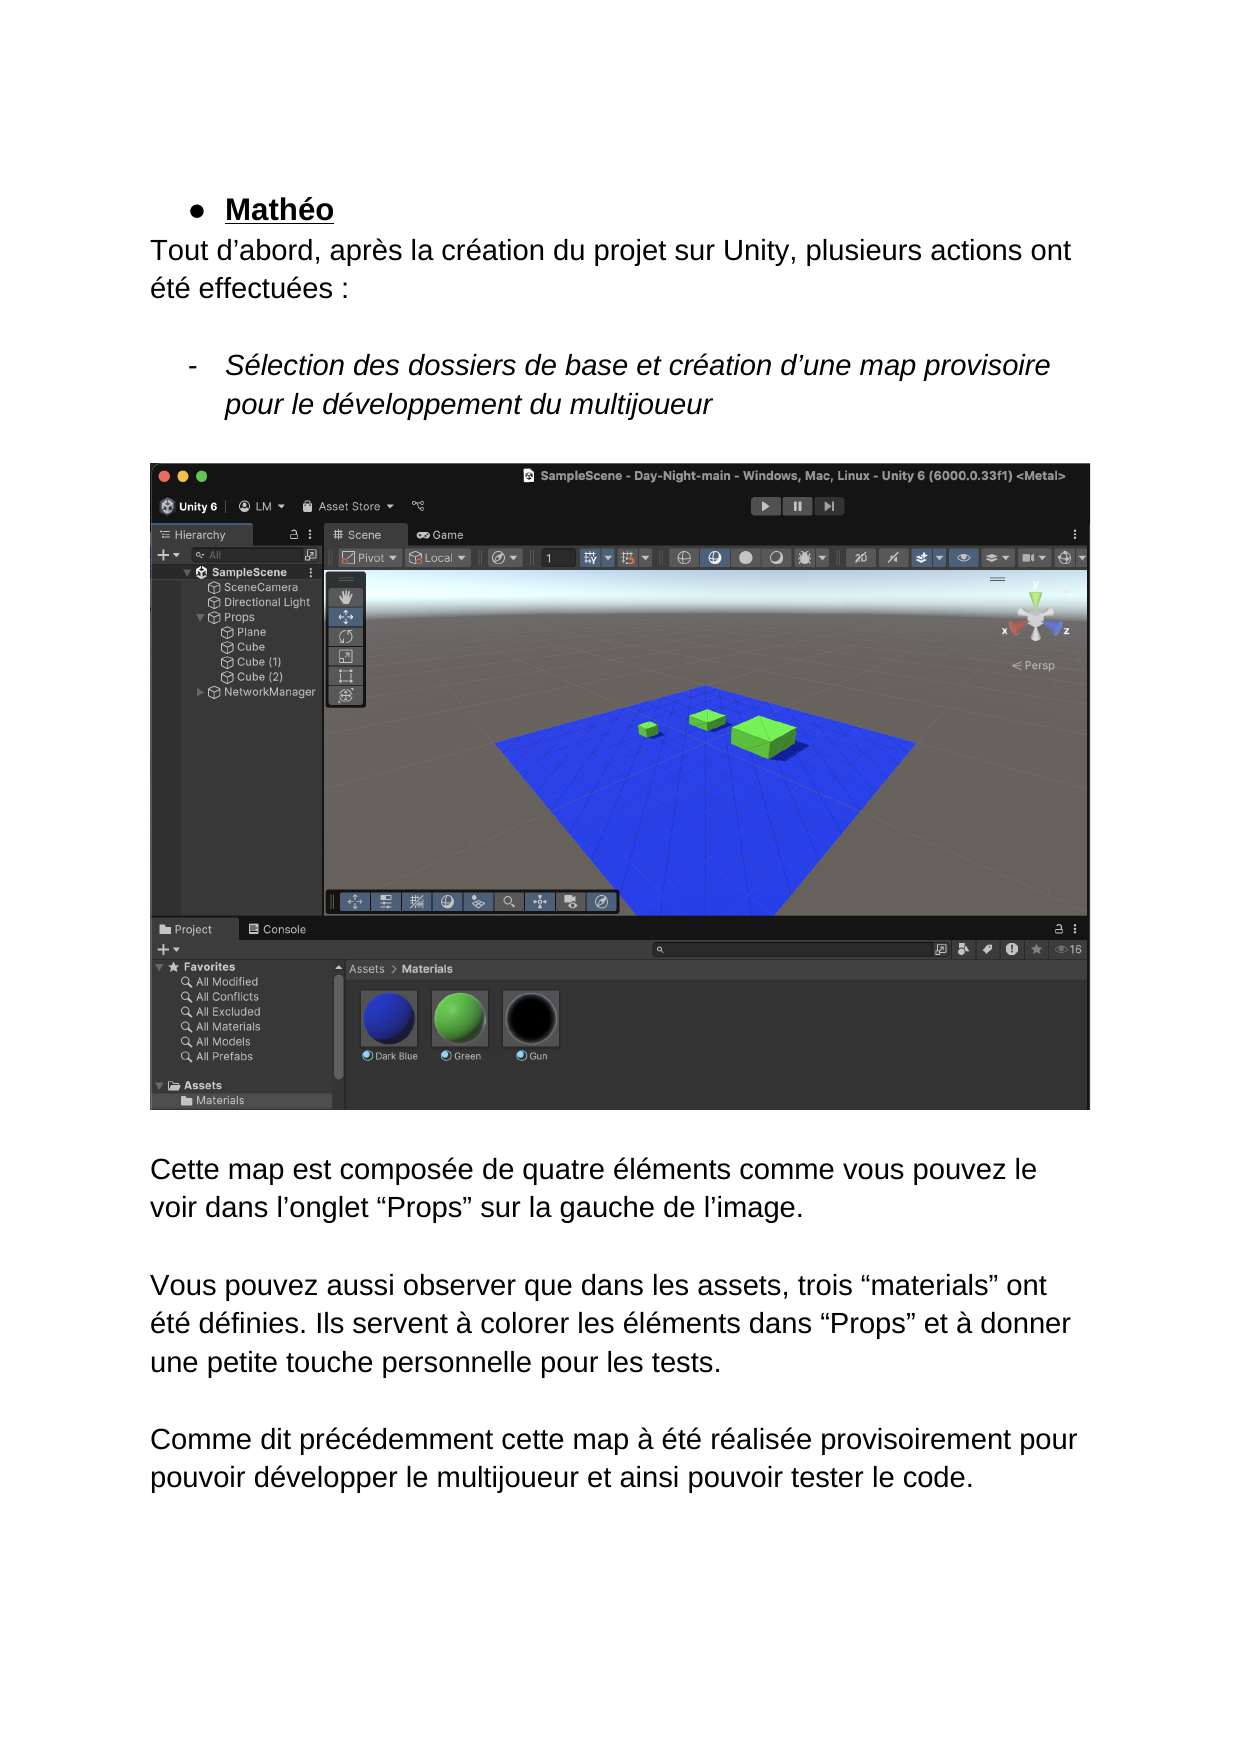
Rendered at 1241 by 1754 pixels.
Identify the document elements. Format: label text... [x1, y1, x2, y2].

picture [150, 463, 1091, 1110]
text Tout d’abord, après la création du projet sur Unity, plusieurs actions ont été effectuées : [150, 232, 1090, 304]
list Mathéo [187, 191, 1090, 227]
text Cette map est composée de quatre éléments comme vous pouvez le voir dans l’onglet “Props” sur la gauche de l’image. [150, 1152, 1090, 1224]
list Sélection des dossiers de base et création d’une map provisoire pour le développement du multijoueur [187, 348, 1090, 420]
text Vous pouvez aussi observer que dans les assets, trois “materials” ont été définies. Ils servent à colorer les éléments dans “Props” et à donner une petite touche personnelle pour les tests. [150, 1268, 1090, 1378]
text Comme dit précédemment cette map à été réalisée provisoirement pour pouvoir développer le multijoueur et ainsi pouvoir tester le code. [150, 1422, 1090, 1494]
